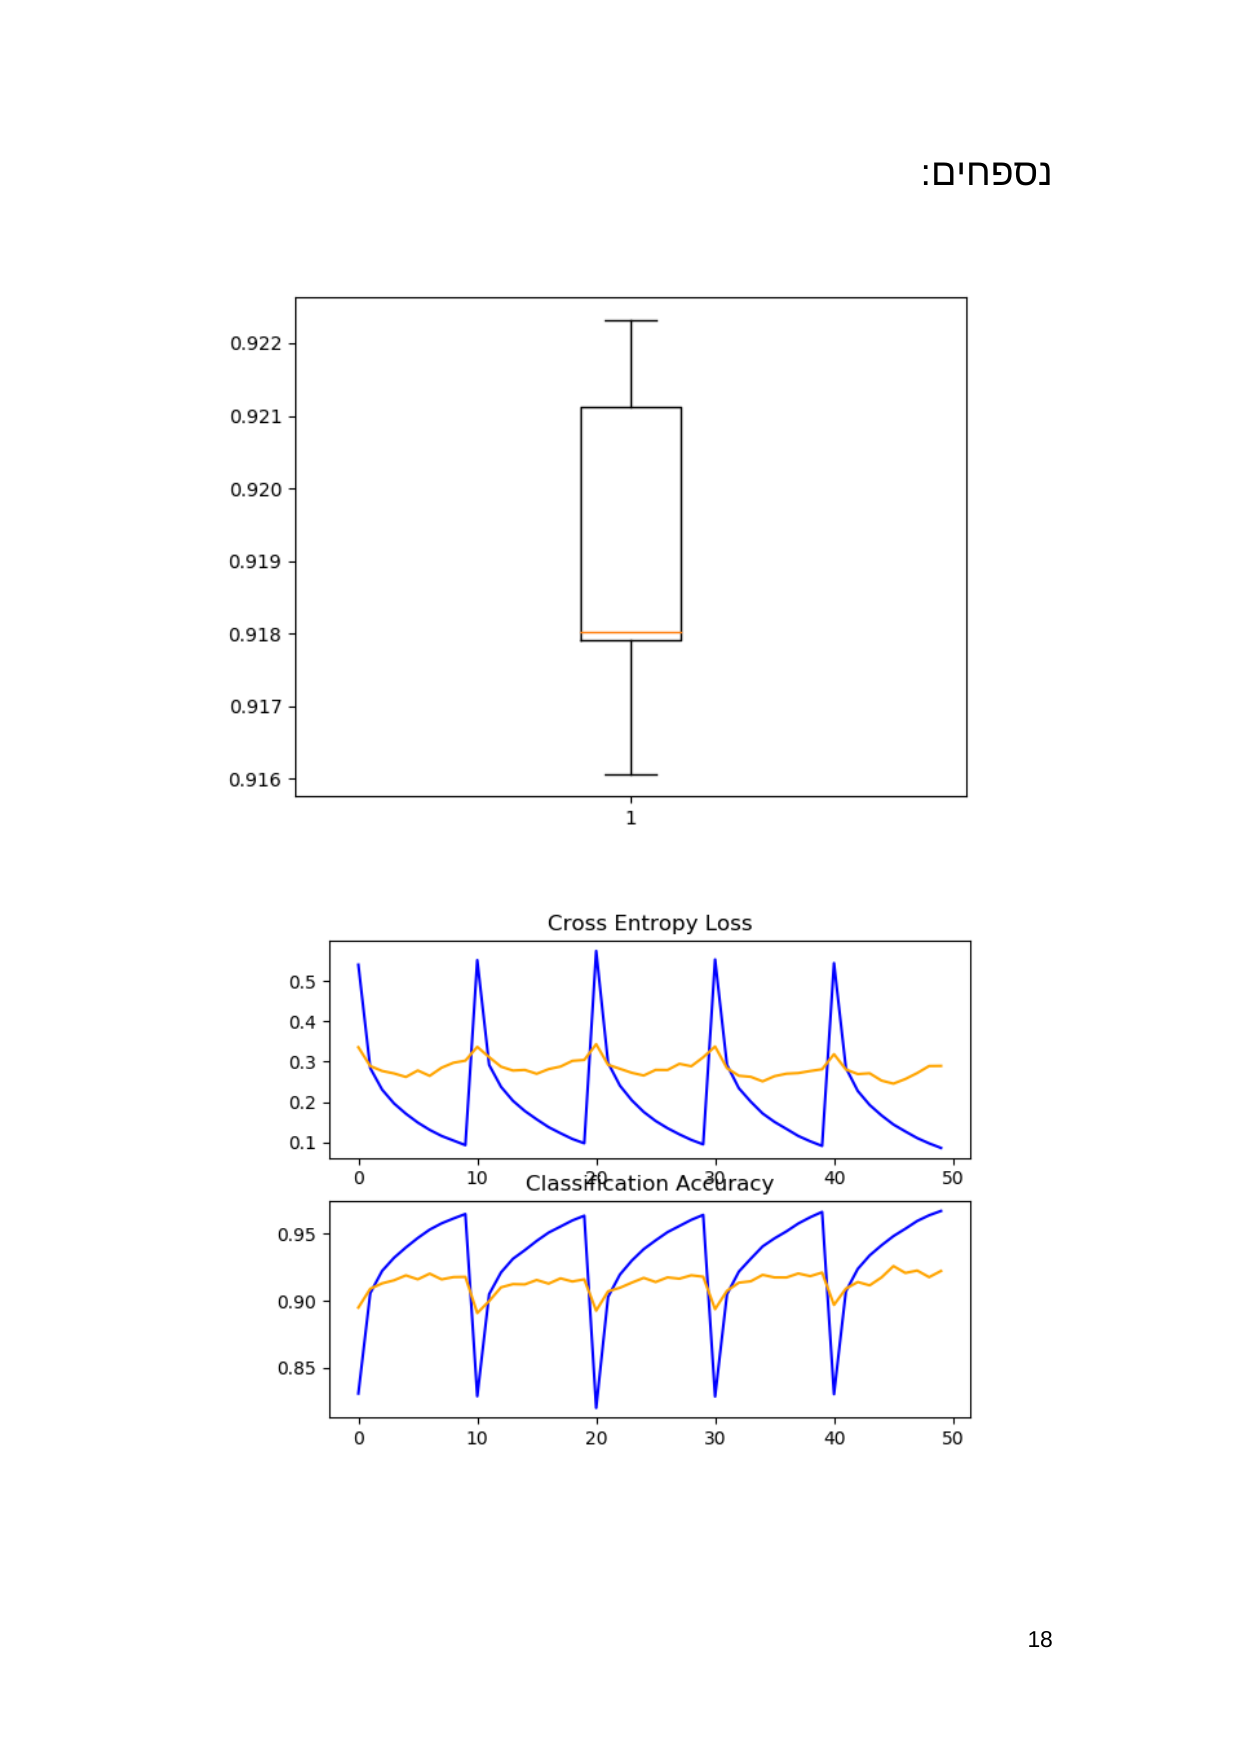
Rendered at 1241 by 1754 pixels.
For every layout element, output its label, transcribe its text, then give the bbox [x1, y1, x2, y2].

picture [187, 220, 1053, 868]
text נספחים: [187, 150, 1053, 193]
picture [226, 892, 1053, 1454]
